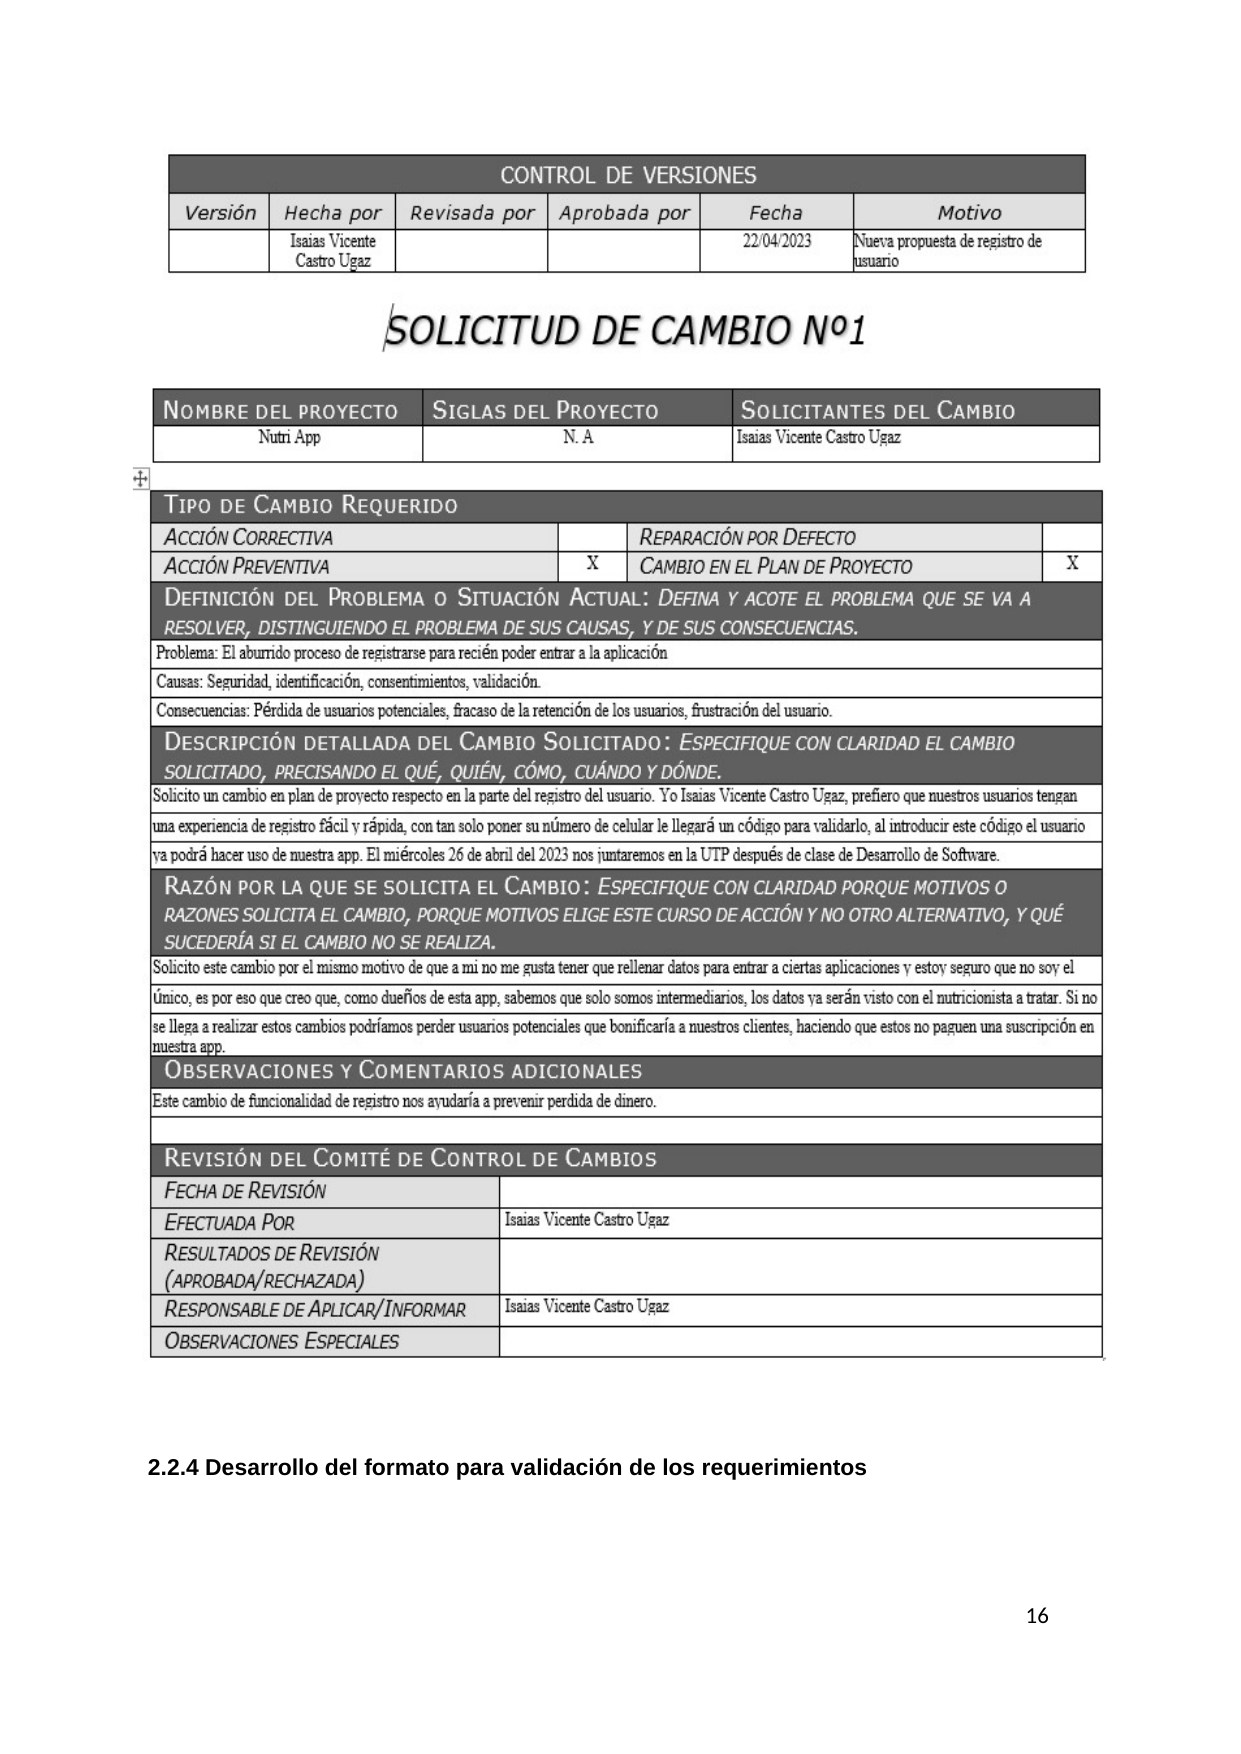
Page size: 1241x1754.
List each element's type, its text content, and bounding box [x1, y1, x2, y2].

picture [132, 147, 1107, 1361]
text 2.2.4 Desarrollo del formato para validación de los requerimientos [148, 1454, 1048, 1480]
